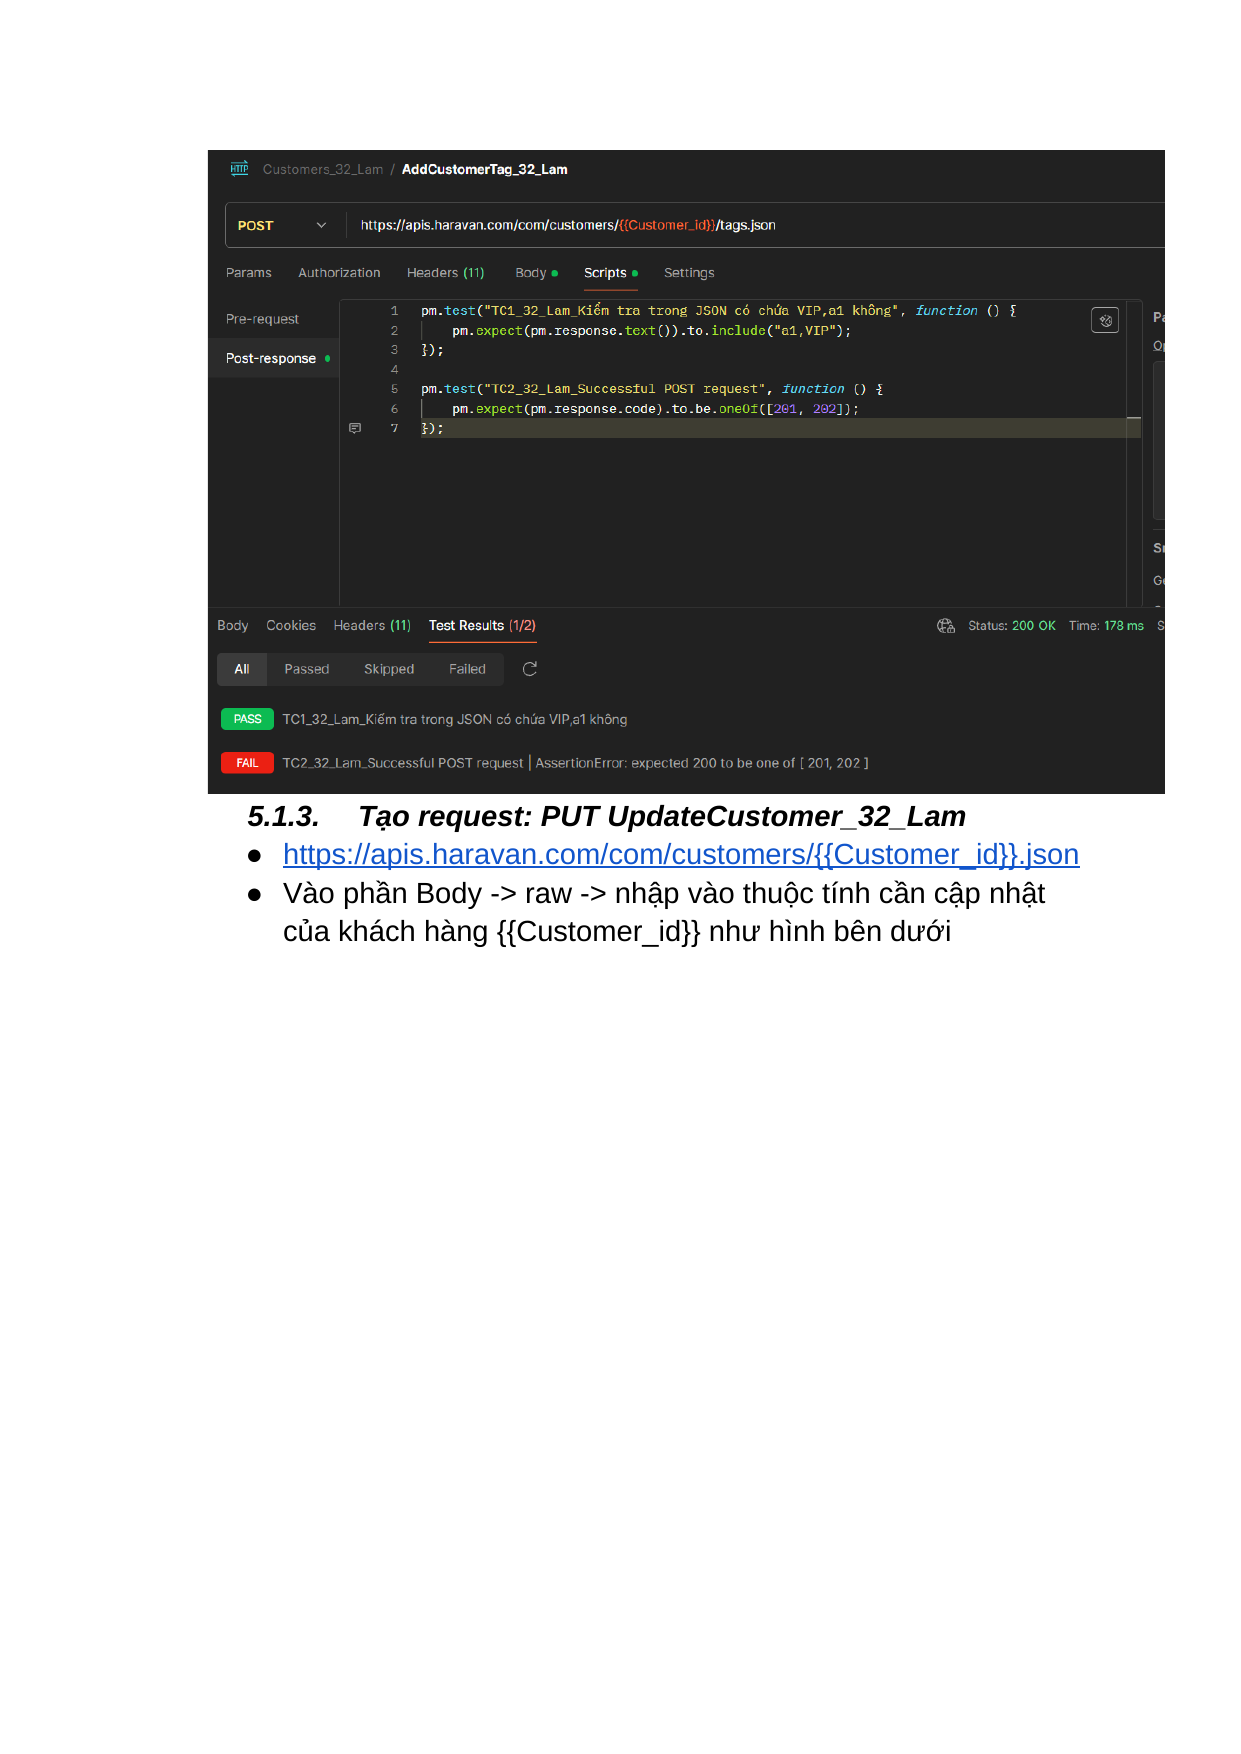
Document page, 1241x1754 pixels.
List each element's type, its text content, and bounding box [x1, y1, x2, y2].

list https://apis.haravan.com/com/customers/{{Customer_id}}.json [245, 837, 1090, 871]
picture [207, 150, 1165, 794]
list Vào phần Body -> raw -> nhập vào thuộc tính cần cập nhật của khách hàng {{Customer_id}} như hình bên dưới [245, 876, 1090, 948]
subtitle Tạo request: PUT UpdateCustomer_32_Lam [320, 799, 1090, 832]
